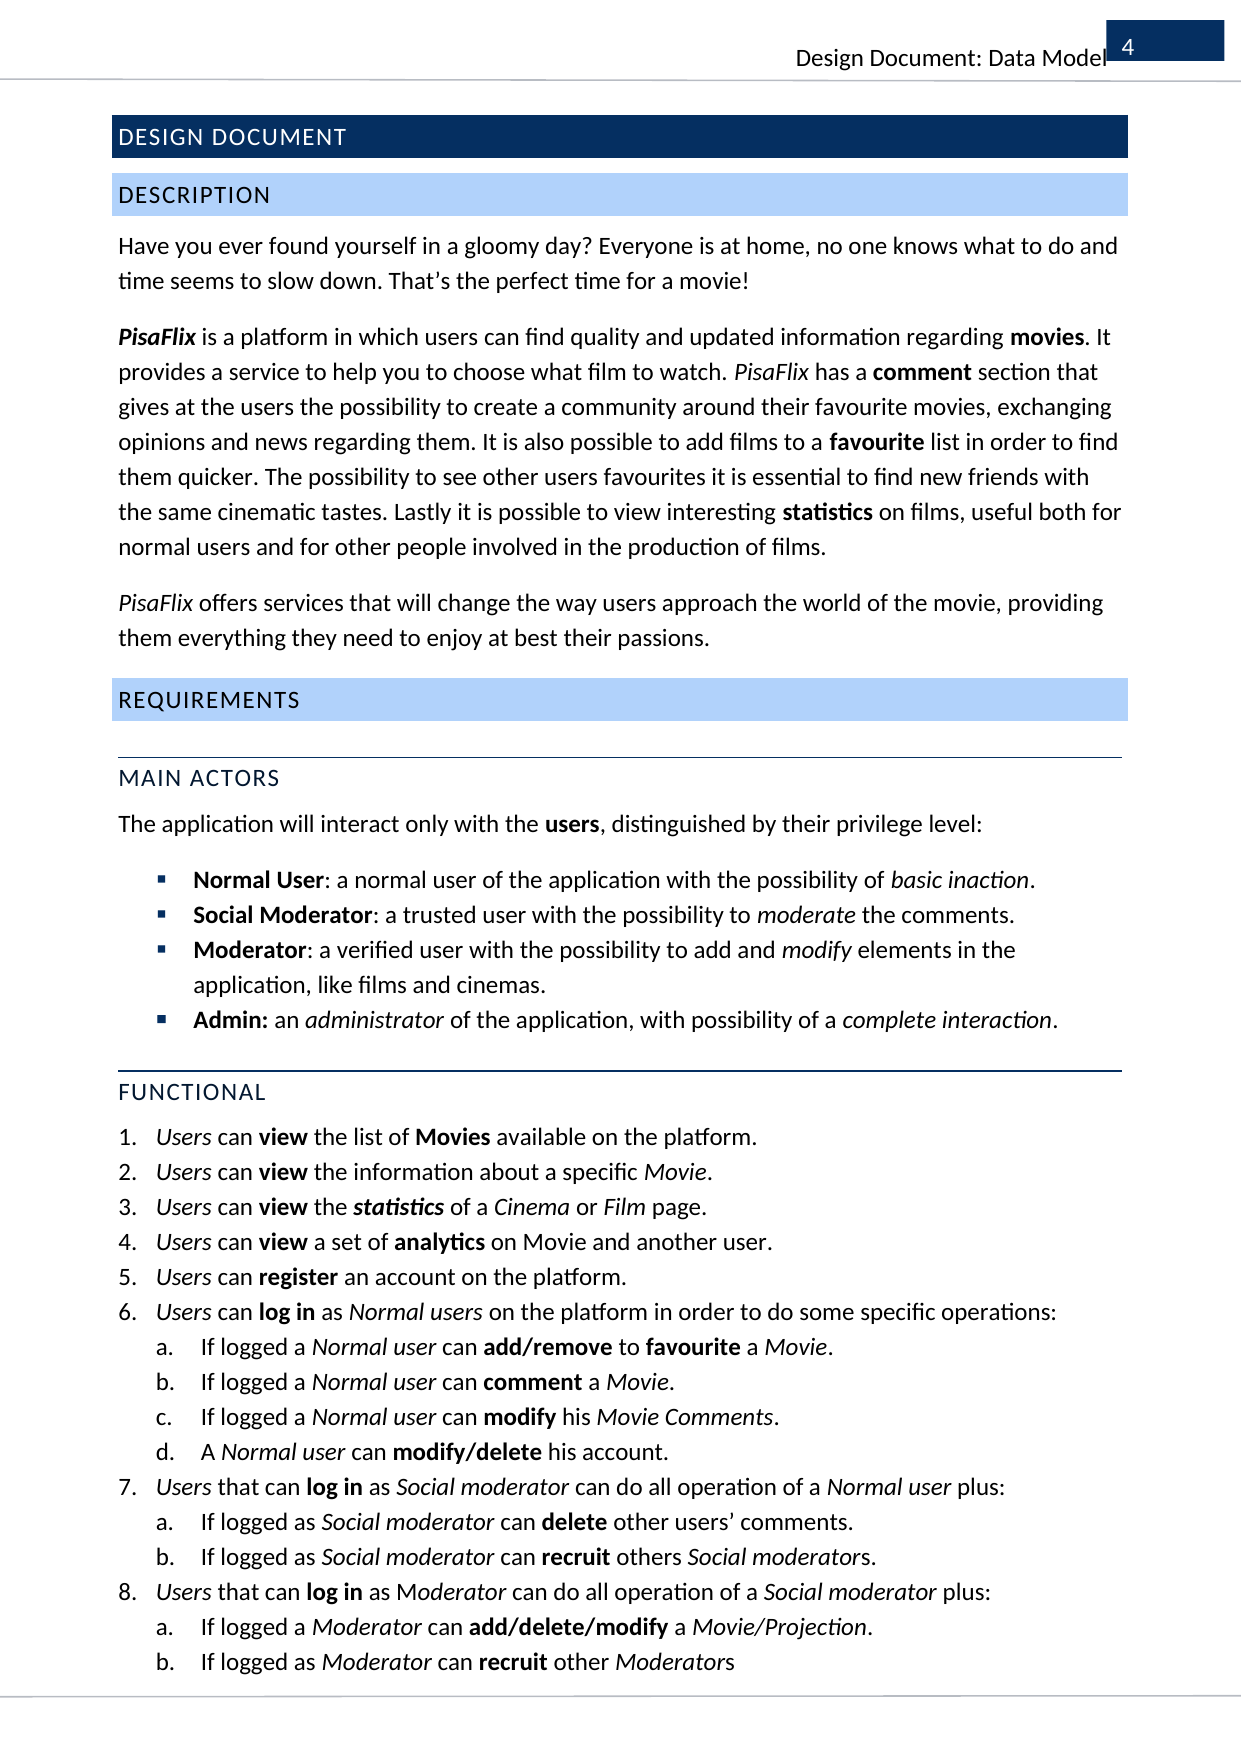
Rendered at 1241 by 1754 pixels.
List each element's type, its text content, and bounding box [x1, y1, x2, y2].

subtitle Main Actors [118, 758, 1122, 793]
text PisaFlix offers services that will change the way users approach the world of the movie, providing them everything they need to enjoy at best their passions. [118, 587, 1122, 653]
list Moderator: a verified user with the possibility to add and modify elements in the application, like films and cinemas. [156, 934, 1122, 999]
text PisaFlix is a platform in which users can find quality and updated information regarding movies. It provides a service to help you to choose what film to watch. PisaFlix has a comment section that gives at the users the possibility to create a community around their favourite movies, exchanging opinions and news regarding them. It is also possible to add films to a favourite list in order to find them quicker. The possibility to see other users favourites it is essential to find new friends with the same cinematic tastes. Lastly it is possible to view interesting statistics on films, useful both for normal users and for other people involved in the production of films. [118, 321, 1122, 562]
list If logged as Moderator can recruit other Moderators [156, 1646, 1122, 1677]
subtitle Functional [118, 1072, 1122, 1106]
list If logged a Normal user can add/remove to favourite a Movie. [156, 1331, 1122, 1362]
subtitle Requirements [118, 684, 1122, 715]
list If logged as Social moderator can recruit others Social moderators. [156, 1541, 1122, 1572]
list Users can view the list of Movies available on the platform. [118, 1121, 1122, 1152]
list If logged a Normal user can comment a Movie. [156, 1366, 1122, 1397]
list If logged as Social moderator can delete other users’ comments. [156, 1506, 1122, 1537]
list Users can view the information about a specific Movie. [118, 1156, 1122, 1187]
list Users that can log in as Social moderator can do all operation of a Normal user plus: [118, 1471, 1122, 1502]
list Admin: an administrator of the application, with possibility of a complete interaction. [156, 1004, 1122, 1034]
list Users can view the statistics of a Cinema or Film page. [118, 1191, 1122, 1222]
list If logged a Moderator can add/delete/modify a Movie/Projection. [156, 1611, 1122, 1642]
list Users can register an account on the platform. [118, 1261, 1122, 1292]
list Users that can log in as Moderator can do all operation of a Social moderator plus: [118, 1576, 1122, 1607]
text The application will interact only with the users, distinguished by their privilege level: [118, 808, 1122, 838]
list Users can view a set of analytics on Movie and another user. [118, 1226, 1122, 1257]
subtitle Description [118, 179, 1122, 209]
list Social Moderator: a trusted user with the possibility to moderate the comments. [156, 899, 1122, 929]
text Have you ever found yourself in a gloomy day? Everyone is at home, no one knows what to do and time seems to slow down. That’s the perfect time for a movie! [118, 231, 1122, 296]
subtitle Design Document [118, 121, 1122, 151]
list Normal User: a normal user of the application with the possibility of basic inaction. [156, 864, 1122, 894]
list A Normal user can modify/delete his account. [156, 1436, 1122, 1467]
list If logged a Normal user can modify his Movie Comments. [156, 1401, 1122, 1432]
list Users can log in as Normal users on the platform in order to do some specific operations: [118, 1296, 1122, 1327]
